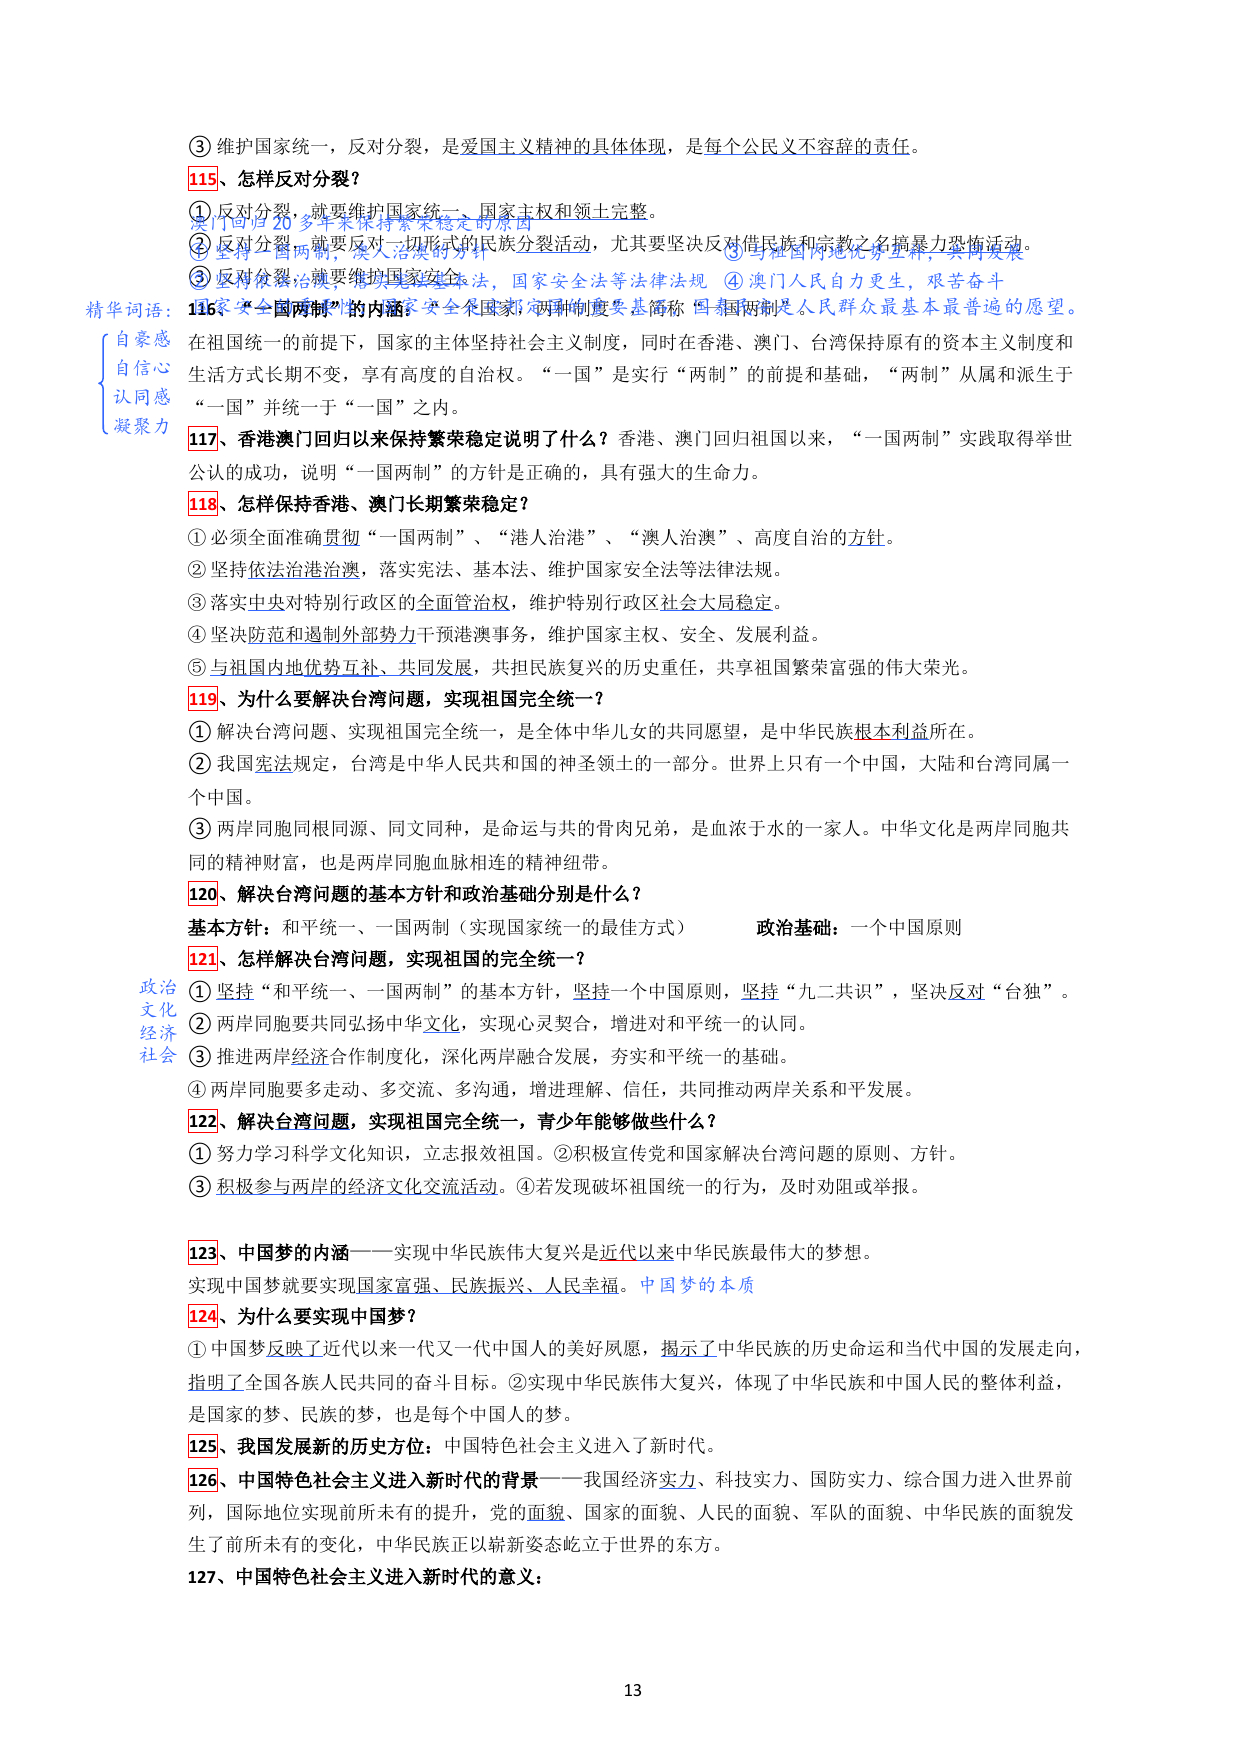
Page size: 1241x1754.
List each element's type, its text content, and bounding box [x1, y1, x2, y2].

text 116、“一国两制”的内涵：“一个国家，两种制度”，简称“一国两制”。 [187, 292, 1069, 325]
text 120、解决台湾问题的基本方针和政治基础分别是什么？ [187, 877, 1073, 910]
text 121、怎样解决台湾问题，实现祖国的完全统一？ [187, 942, 1073, 975]
text ③推进两岸经济合作制度化，深化两岸融合发展，夯实和平统一的基础。 [187, 1040, 1073, 1072]
text 在祖国统一的前提下，国家的主体坚持社会主义制度，同时在香港、澳门、台湾保持原有的资本主义制度和生活方式长期不变，享有高度的自治权。“一国”是实行“两制”的前提和基础，“两制”从属和派生于“一国”并统一于“一国”之内。 [187, 325, 1073, 422]
text ②两岸同胞要共同弘扬中华文化，实现心灵契合，增进对和平统一的认同。 [187, 1007, 1073, 1040]
text ③维护国家统一，反对分裂，是爱国主义精神的具体体现，是每个公民义不容辞的责任。 [187, 130, 1069, 162]
text 125、我国发展新的历史方位：中国特色社会主义进入了新时代。 [187, 1430, 1073, 1462]
text ②我国宪法规定，台湾是中华人民共和国的神圣领土的一部分。世界上只有一个中国，大陆和台湾同属一个中国。 [187, 747, 1073, 812]
text 实现中国梦就要实现国家富强、民族振兴、人民幸福。中国梦的本质 [187, 1267, 1078, 1300]
text ①解决台湾问题、实现祖国完全统一，是全体中华儿女的共同愿望，是中华民族根本利益所在。 [187, 715, 1073, 747]
text ④坚决防范和遏制外部势力干预港澳事务，维护国家主权、安全、发展利益。 [187, 617, 1073, 650]
text 122、解决台湾问题，实现祖国完全统一，青少年能够做些什么？ [187, 1105, 1073, 1137]
text ①必须全面准确贯彻“一国两制”、“港人治港”、“澳人治澳”、高度自治的方针。 [187, 520, 1073, 552]
text ①中国梦反映了近代以来一代又一代中国人的美好夙愿，揭示了中华民族的历史命运和当代中国的发展走向，指明了全国各族人民共同的奋斗目标。②实现中华民族伟大复兴，体现了中华民族和中国人民的整体利益，是国家的梦、民族的梦，也是每个中国人的梦。 [187, 1332, 1073, 1430]
text 119、为什么要解决台湾问题，实现祖国完全统一？ [187, 682, 1073, 715]
text 117、香港澳门回归以来保持繁荣稳定说明了什么？香港、澳门回归祖国以来，“一国两制”实践取得举世公认的成功，说明“一国两制”的方针是正确的，具有强大的生命力。 [187, 422, 1073, 487]
text ③两岸同胞同根同源、同文同种，是命运与共的骨肉兄弟，是血浓于水的一家人。中华文化是两岸同胞共同的精神财富，也是两岸同胞血脉相连的精神纽带。 [187, 812, 1073, 877]
text 127、中国特色社会主义进入新时代的意义： [187, 1560, 1073, 1592]
text ⑤与祖国内地优势互补、共同发展，共担民族复兴的历史重任，共享祖国繁荣富强的伟大荣光。 [187, 650, 1073, 682]
text 基本方针：和平统一、一国两制（实现国家统一的最佳方式） 政治基础：一个中国原则 [187, 910, 1073, 942]
text ①坚持“和平统一、一国两制”的基本方针，坚持一个中国原则，坚持“九二共识”，坚决反对“台独”。 [187, 975, 1073, 1007]
text ④两岸同胞要多走动、多交流、多沟通，增进理解、信任，共同推动两岸关系和平发展。 [187, 1072, 1073, 1105]
text ①反对分裂，就要维护国家统一、国家主权和领土完整。 [187, 195, 1069, 227]
text 126、中国特色社会主义进入新时代的背景——我国经济实力、科技实力、国防实力、综合国力进入世界前列，国际地位实现前所未有的提升，党的面貌、国家的面貌、人民的面貌、军队的面貌、中华民族的面貌发生了前所未有的变化，中华民族正以崭新姿态屹立于世界的东方。 [187, 1462, 1073, 1560]
text ②坚持依法治港治澳，落实宪法、基本法、维护国家安全法等法律法规。 [187, 552, 1073, 585]
text ②反对分裂，就要反对一切形式的民族分裂活动，尤其要坚决反对借民族和宗教之名搞暴力恐怖活动。 [187, 227, 1069, 260]
text 115、怎样反对分裂？ [187, 162, 1069, 195]
text ①努力学习科学文化知识，立志报效祖国。②积极宣传党和国家解决台湾问题的原则、方针。 [187, 1137, 1073, 1170]
text 124、为什么要实现中国梦？ [187, 1300, 1073, 1332]
text ③落实中央对特别行政区的全面管治权，维护特别行政区社会大局稳定。 [187, 585, 1073, 617]
text 118、怎样保持香港、澳门长期繁荣稳定？ [187, 487, 1073, 520]
text ③积极参与两岸的经济文化交流活动。④若发现破坏祖国统一的行为，及时劝阻或举报。 [187, 1170, 1073, 1202]
text 123、中国梦的内涵——实现中华民族伟大复兴是近代以来中华民族最伟大的梦想。 [187, 1235, 1073, 1267]
text ③反对分裂，就要维护国家安全。 [187, 260, 1069, 292]
